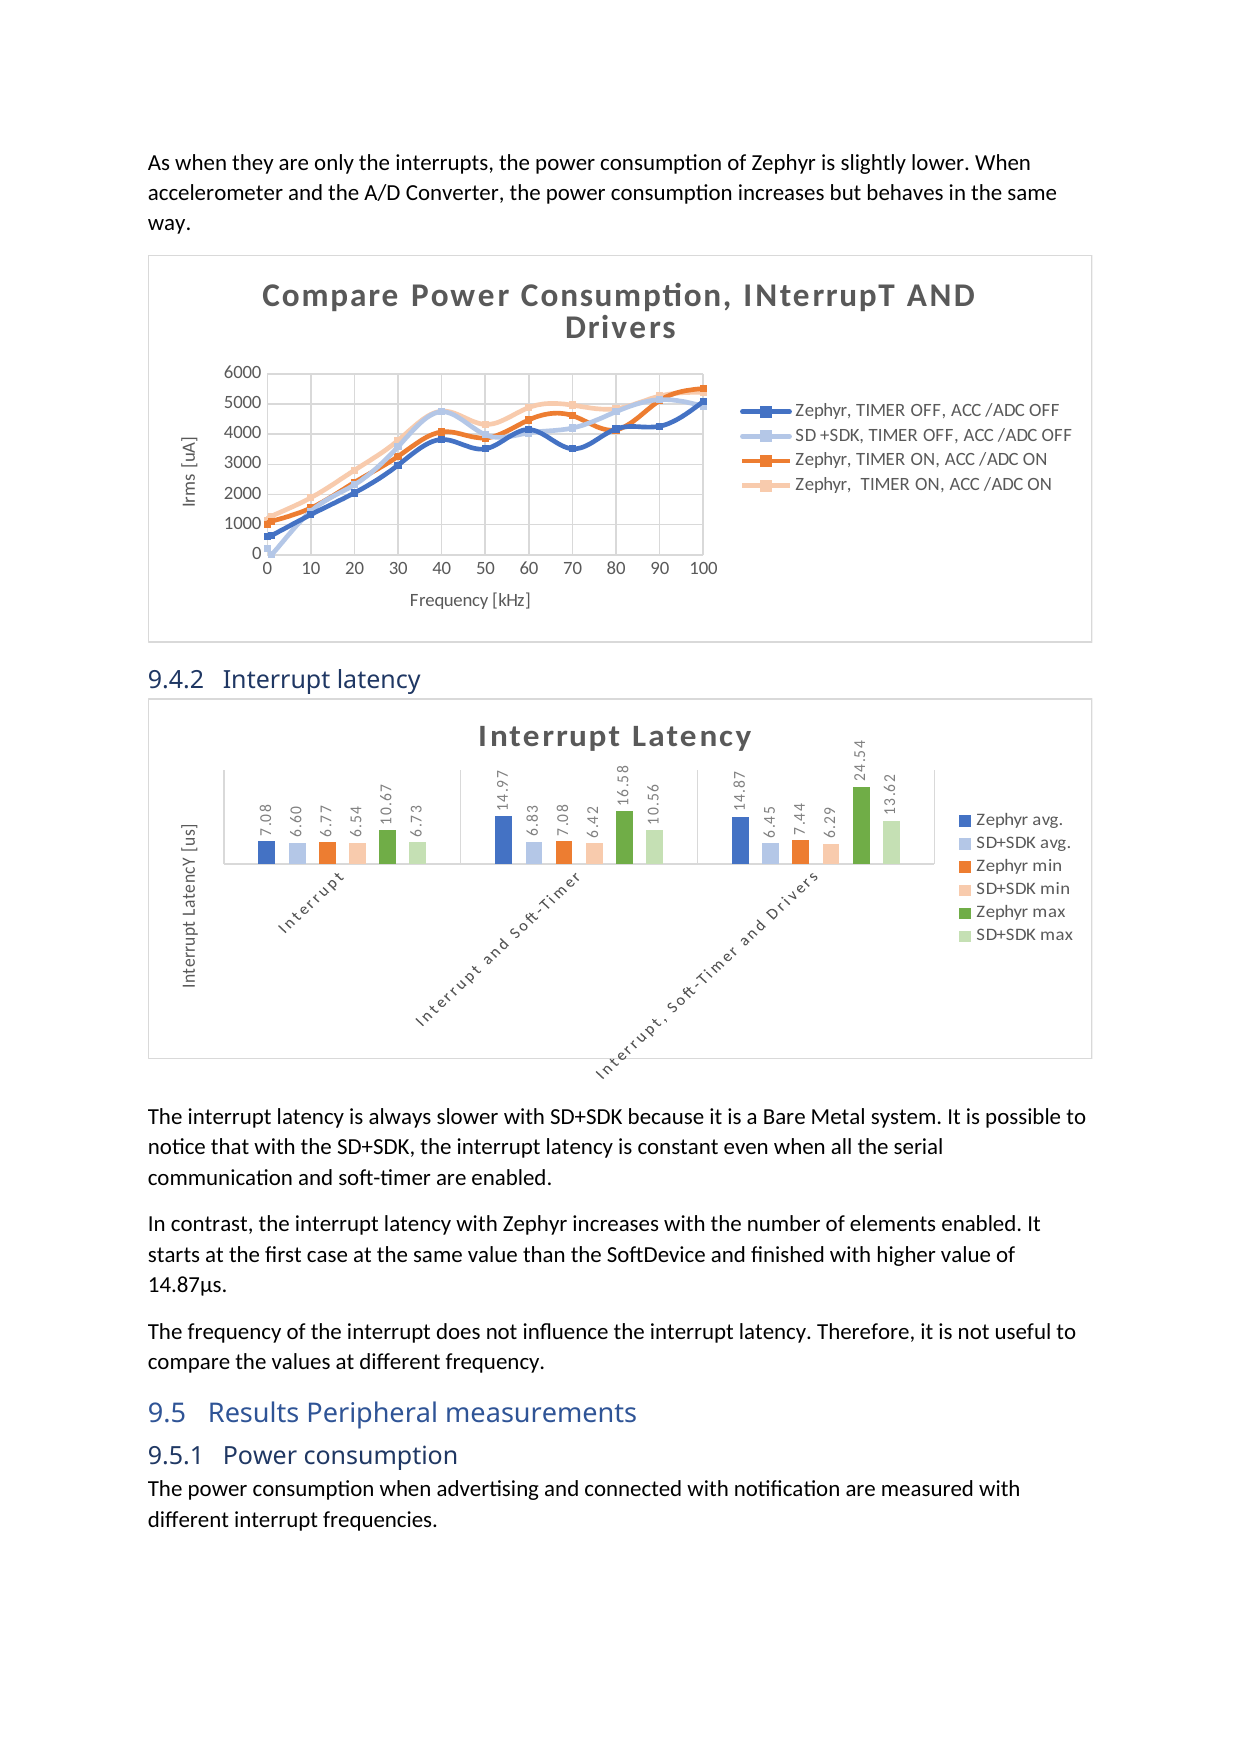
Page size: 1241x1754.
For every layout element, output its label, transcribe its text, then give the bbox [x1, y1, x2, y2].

text The power consumption when advertising and connected with notification are measured with different interrupt frequencies. [148, 1474, 1093, 1533]
text As when they are only the interrupts, the power consumption of Zephyr is slightly lower. When accelerometer and the A/D Converter, the power consumption increases but behaves in the same way. [148, 148, 1093, 236]
subtitle Interrupt latency [148, 661, 1093, 696]
subtitle Power consumption [148, 1438, 1093, 1472]
subtitle Results Peripheral measurements [148, 1394, 1093, 1431]
text The interrupt latency is always slower with SD+SDK because it is a Bare Metal system. It is possible to notice that with the SD+SDK, the interrupt latency is constant even when all the serial communication and soft-timer are enabled. [148, 1102, 1093, 1191]
text The frequency of the interrupt does not influence the interrupt latency. Therefore, it is not useful to compare the values at different frequency. [148, 1317, 1093, 1375]
text In contrast, the interrupt latency with Zephyr increases with the number of elements enabled. It starts at the first case at the same value than the SoftDevice and finished with higher value of 14.87µs. [148, 1209, 1093, 1298]
